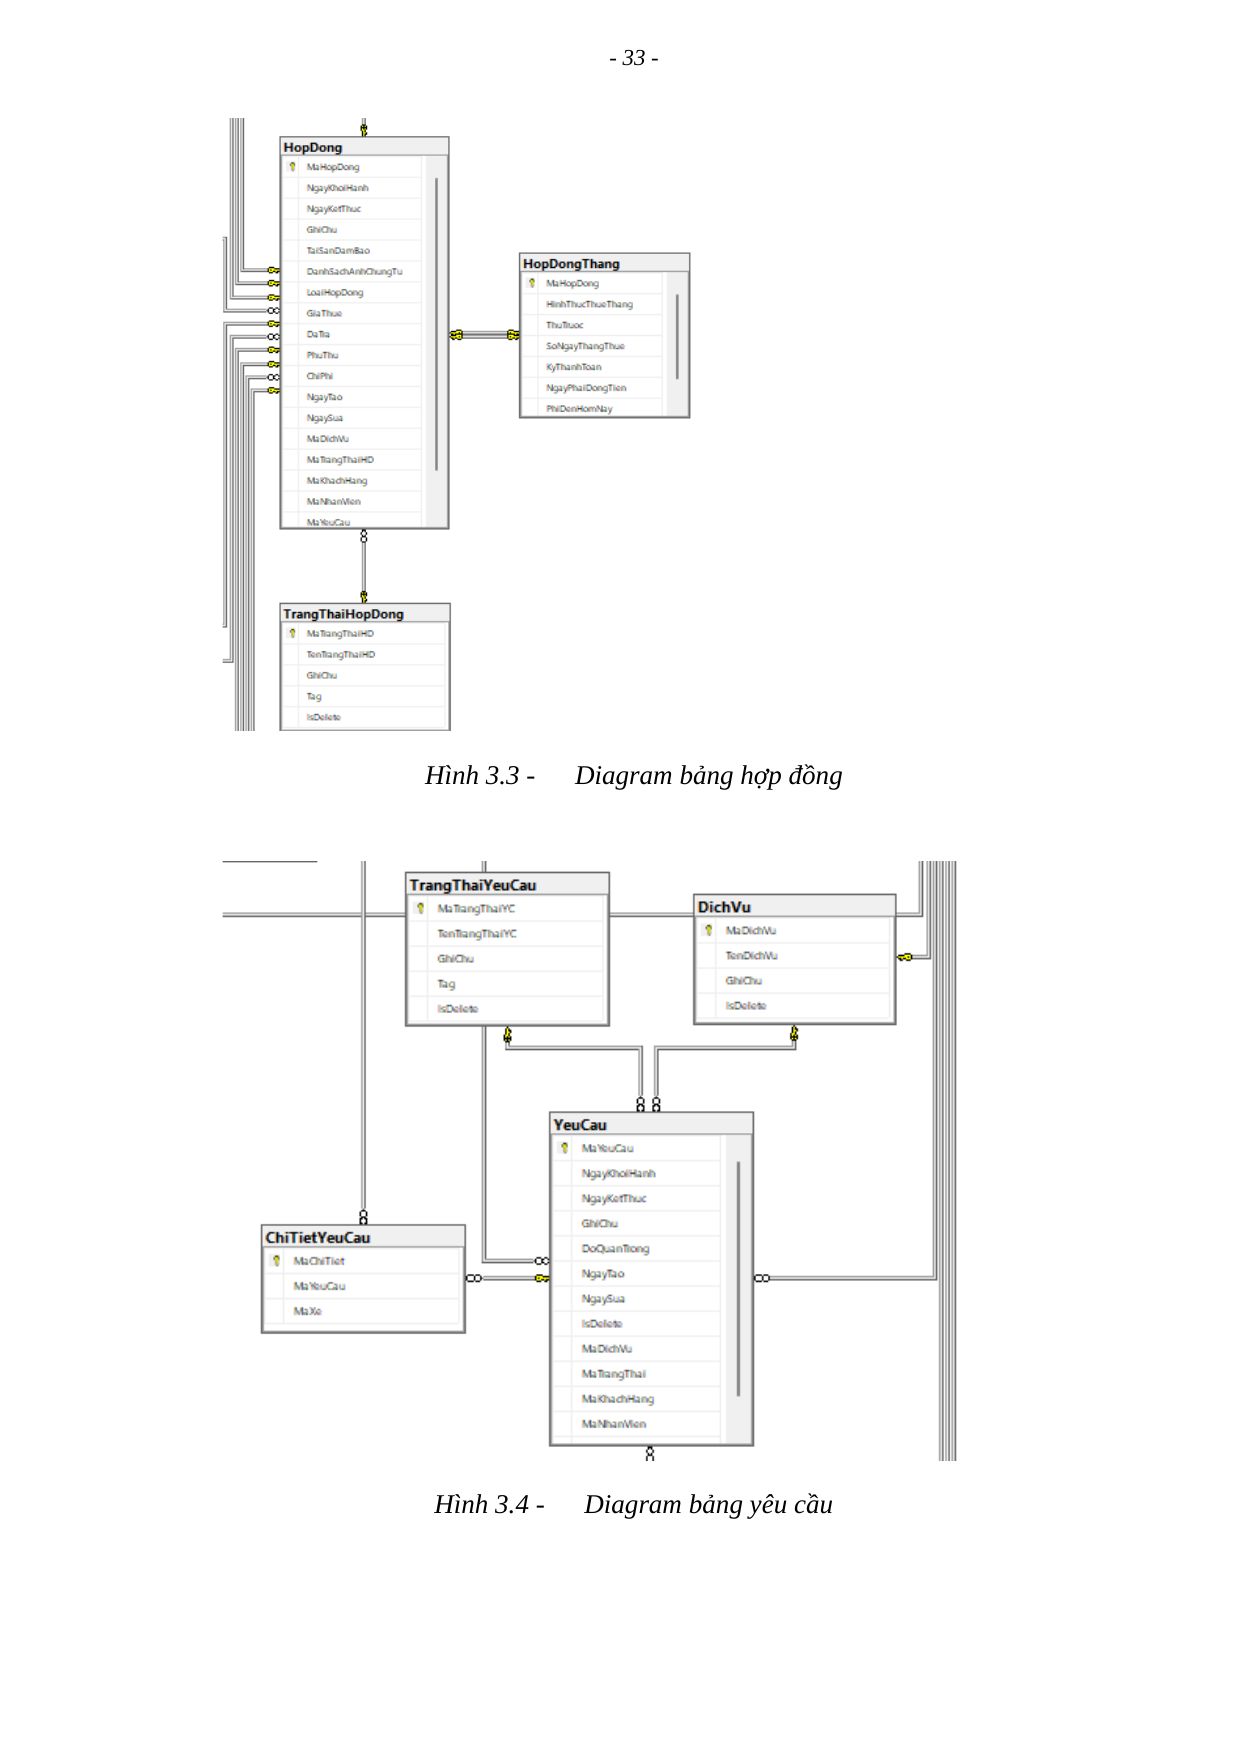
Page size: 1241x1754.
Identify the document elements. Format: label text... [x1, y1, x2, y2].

text Diagram bảng yêu cầu [148, 1488, 1122, 1519]
picture [222, 118, 756, 731]
picture [222, 861, 958, 1461]
text Diagram bảng hợp đồng [148, 759, 1122, 790]
